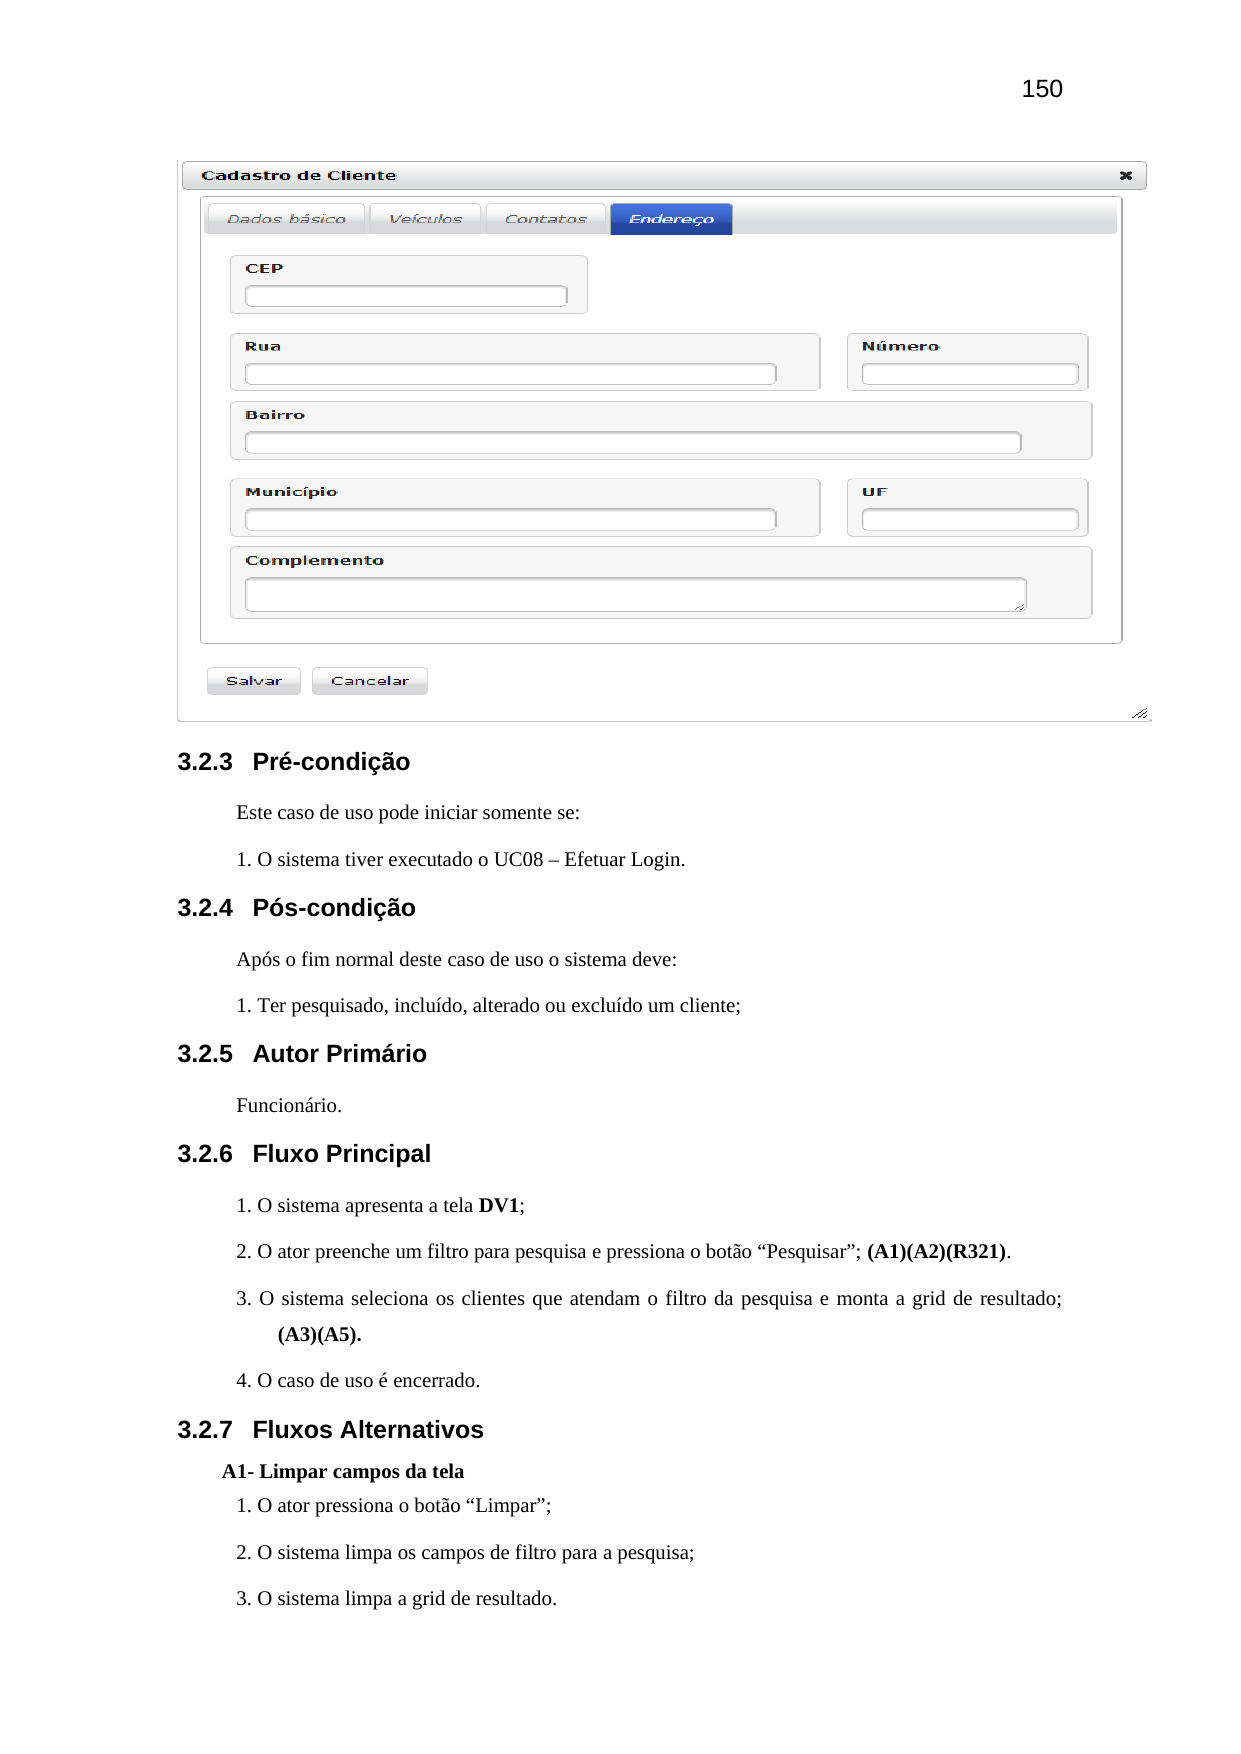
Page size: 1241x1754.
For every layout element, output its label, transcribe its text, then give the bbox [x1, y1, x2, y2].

text Após o fim normal deste caso de uso o sistema deve: [236, 947, 1063, 971]
text 1. O sistema apresenta a tela DV1; [236, 1193, 1063, 1217]
text 2. O ator preenche um filtro para pesquisa e pressiona o botão “Pesquisar”; (A1)(A2)(R321). [236, 1239, 1063, 1263]
text Pré-condição [177, 747, 1063, 775]
text 1. O sistema tiver executado o UC08 – Efetuar Login. [236, 847, 1063, 871]
text Autor Primário [177, 1039, 1063, 1068]
text 2. O sistema limpa os campos de filtro para a pesquisa; [236, 1540, 1063, 1564]
picture [177, 160, 1152, 722]
text Fluxo Principal [177, 1139, 1063, 1168]
text 1. Ter pesquisado, incluído, alterado ou excluído um cliente; [236, 993, 1063, 1017]
text 3. O sistema seleciona os clientes que atendam o filtro da pesquisa e monta a grid de resultado; (A3)(A5). [236, 1286, 1063, 1346]
text A1- Limpar campos da tela [177, 1458, 1063, 1483]
text 3. O sistema limpa a grid de resultado. [236, 1586, 1063, 1610]
text 4. O caso de uso é encerrado. [236, 1368, 1063, 1392]
text Pós-condição [177, 893, 1063, 922]
text 1. O ator pressiona o botão “Limpar”; [236, 1493, 1063, 1517]
text Funcionário. [236, 1093, 1063, 1117]
text Este caso de uso pode iniciar somente se: [236, 800, 1063, 824]
text Fluxos Alternativos [177, 1415, 1063, 1444]
